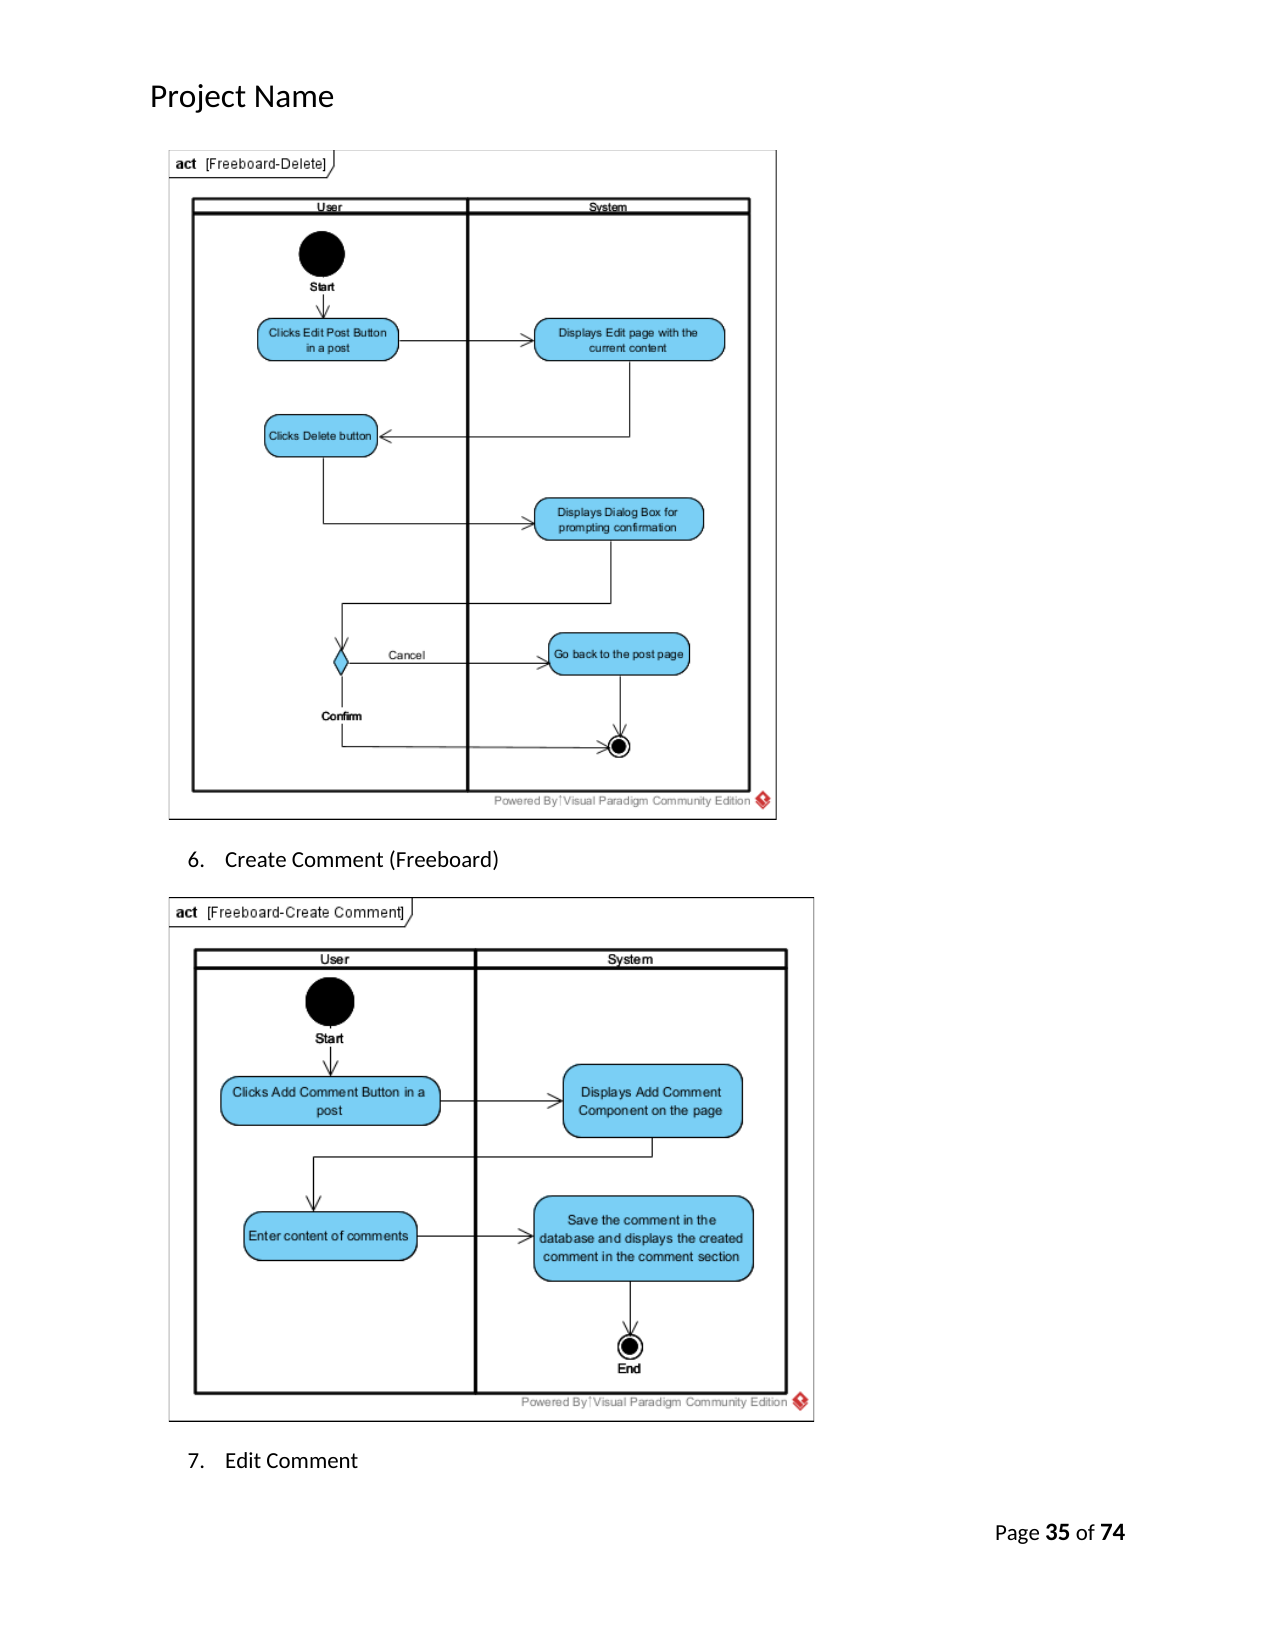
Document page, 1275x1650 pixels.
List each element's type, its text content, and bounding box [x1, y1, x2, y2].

list Edit Comment [187, 1447, 1125, 1475]
list Create Comment (Freeboard) [187, 845, 1125, 873]
